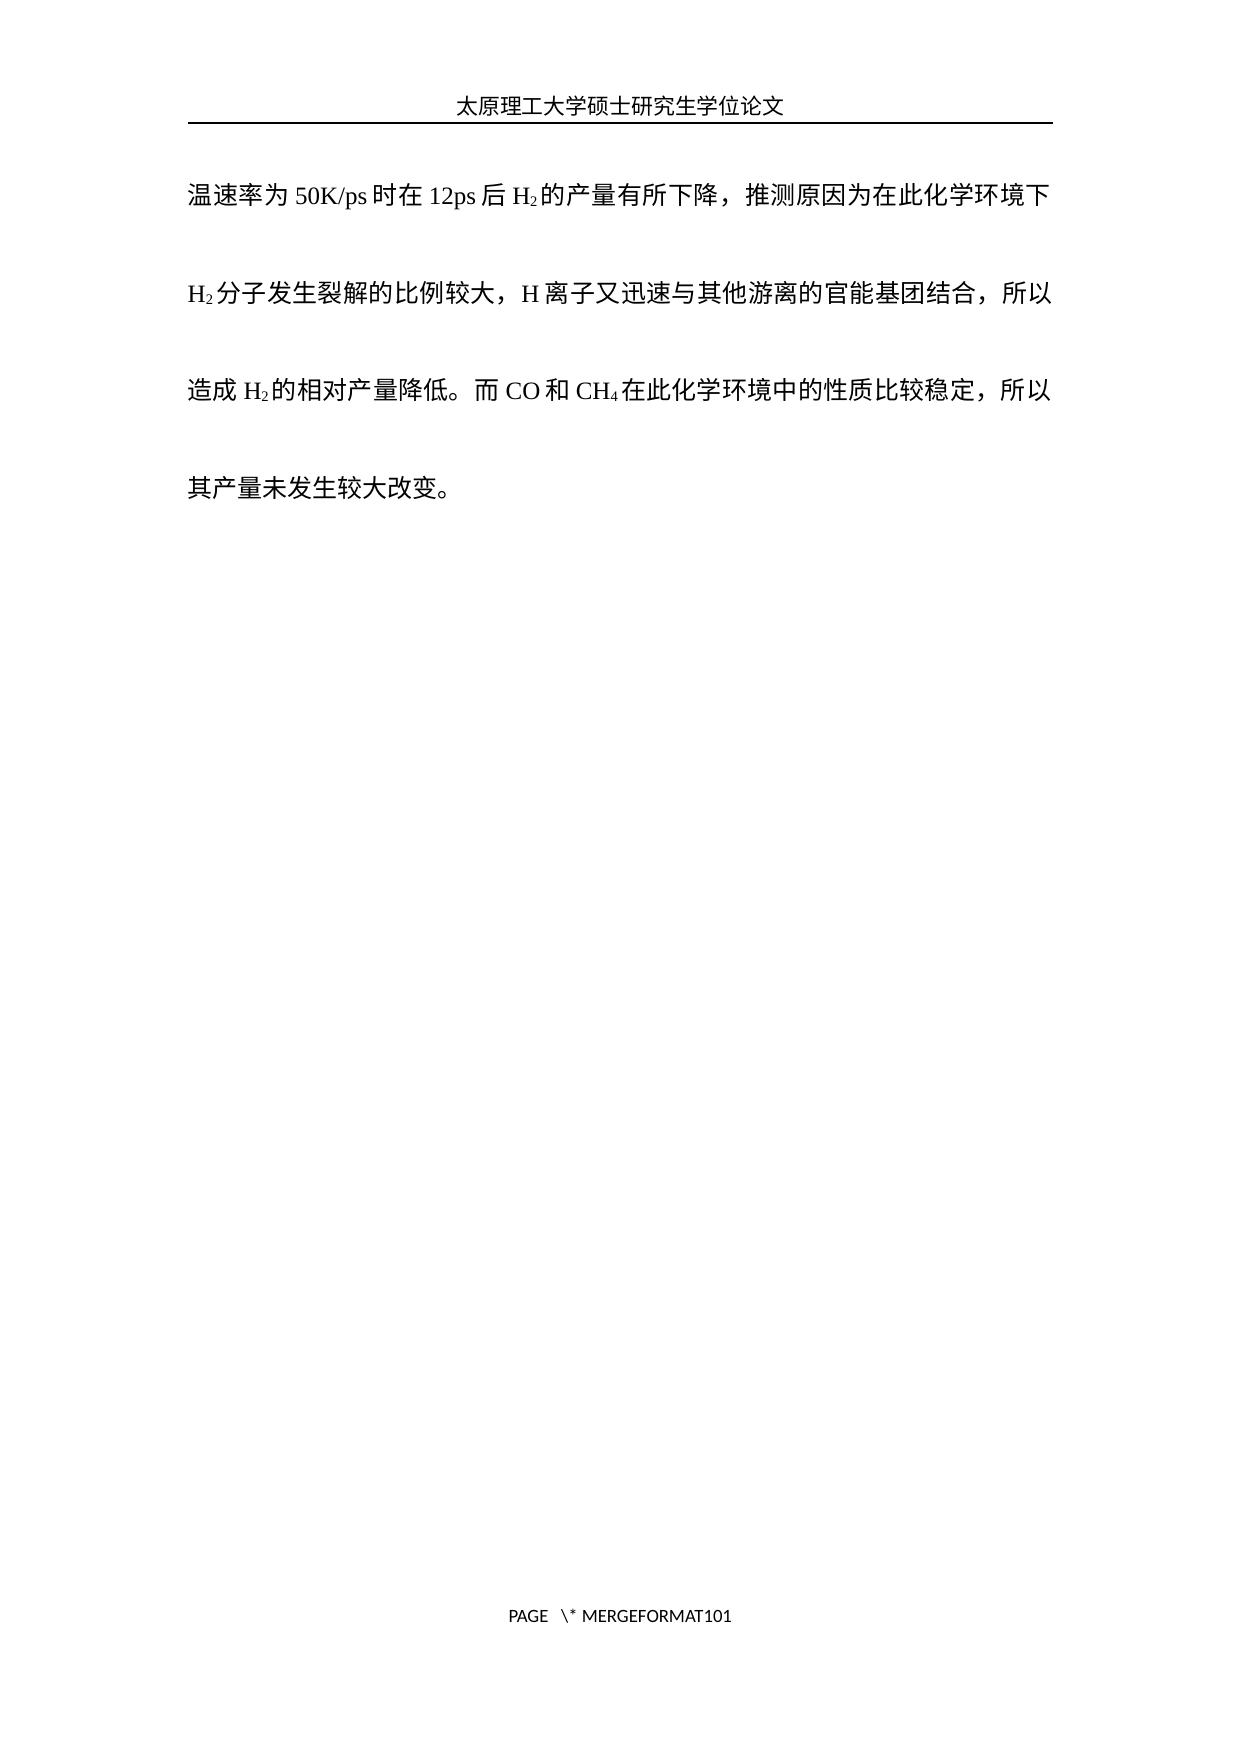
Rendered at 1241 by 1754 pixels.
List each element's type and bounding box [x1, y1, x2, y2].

text [187, 161, 1053, 519]
